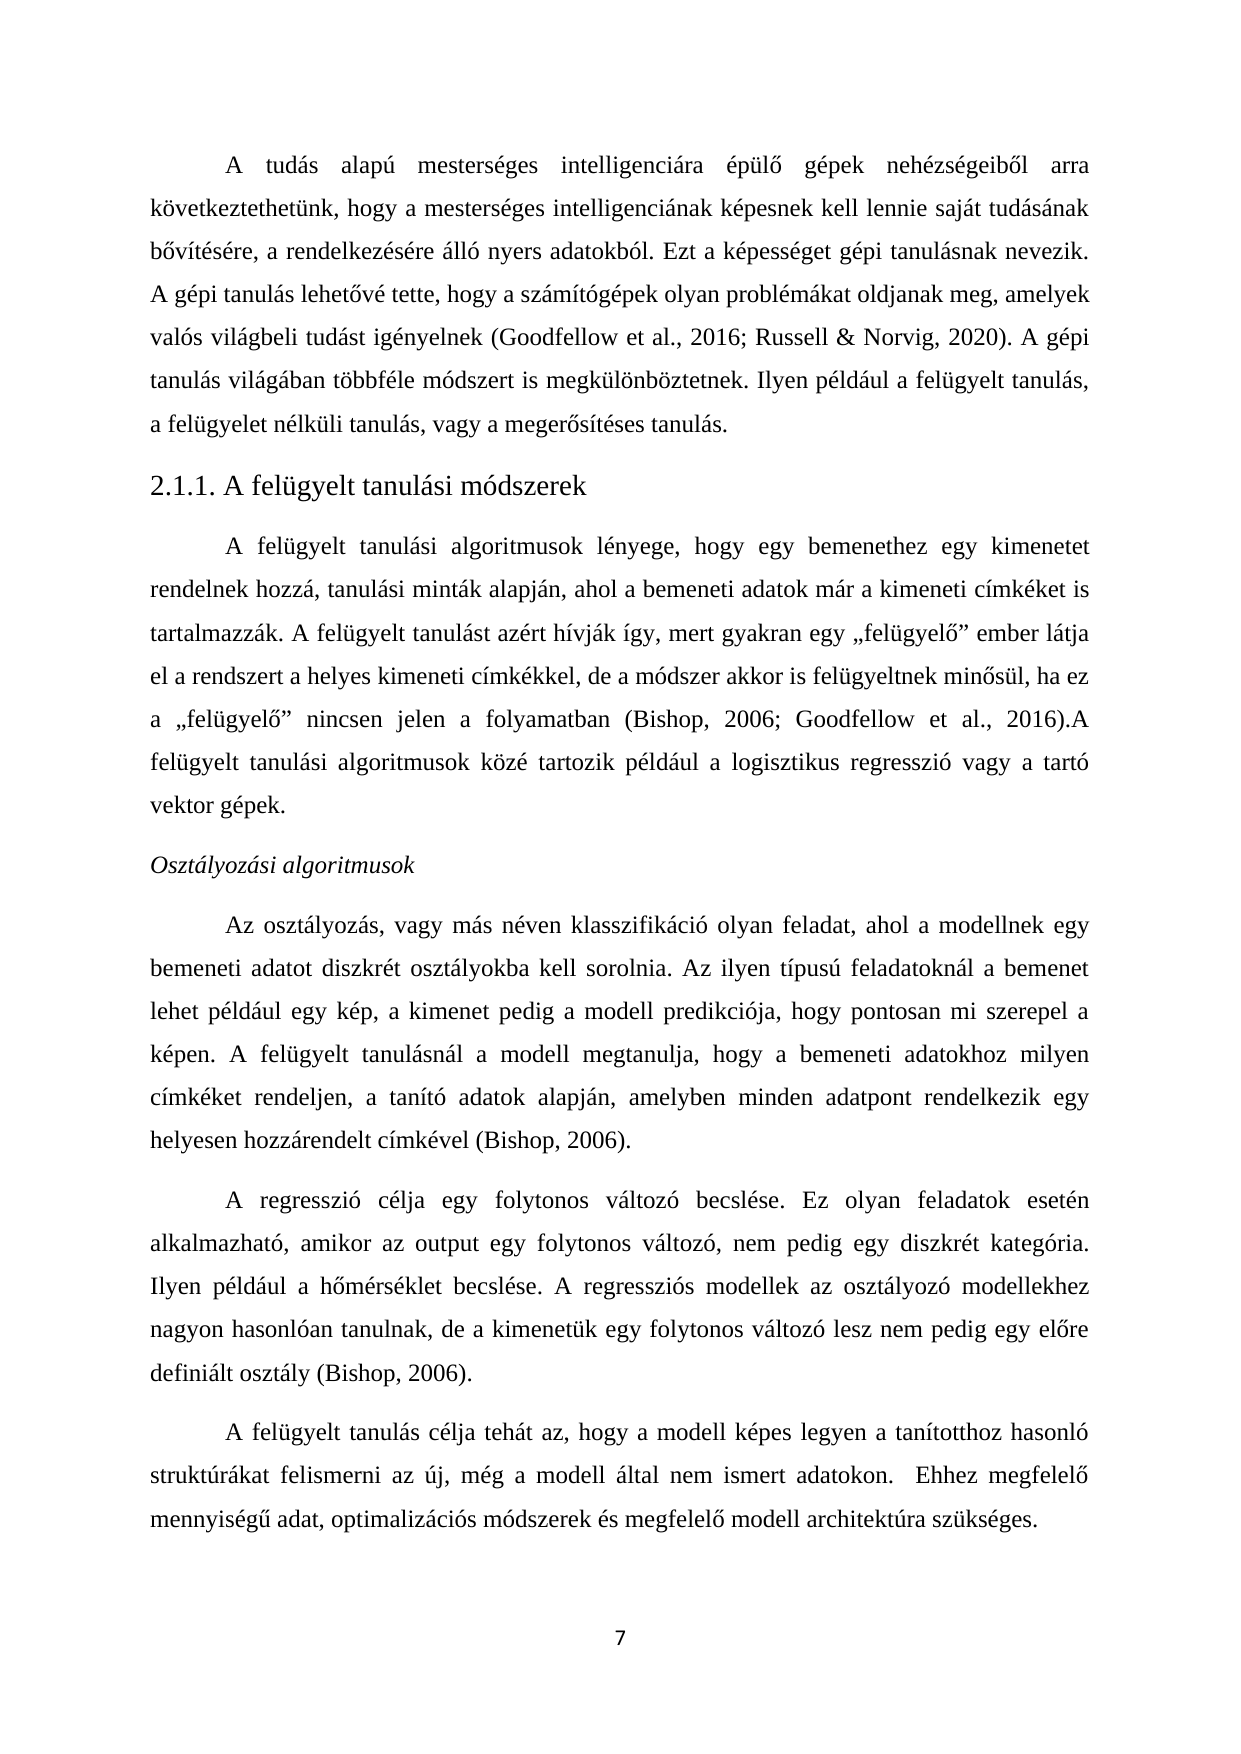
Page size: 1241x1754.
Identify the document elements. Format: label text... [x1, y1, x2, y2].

text Osztályozási algoritmusok [150, 850, 1090, 879]
text A tudás alapú mesterséges intelligenciára épülő gépek nehézségeiből arra következtethetünk, hogy a mesterséges intelligenciának képesnek kell lennie saját tudásának bővítésére, a rendelkezésére álló nyers adatokból. Ezt a képességet gépi tanulásnak nevezik. A gépi tanulás lehetővé tette, hogy a számítógépek olyan problémákat oldjanak meg, amelyek valós világbeli tudást igényelnek (Goodfellow et al., 2016; Russell & Norvig, 2020). A gépi tanulás világában többféle módszert is megkülönböztetnek. Ilyen például a felügyelt tanulás, a felügyelet nélküli tanulás, vagy a megerősítéses tanulás. [150, 150, 1090, 437]
text Az osztályozás, vagy más néven klasszifikáció olyan feladat, ahol a modellnek egy bemeneti adatot diszkrét osztályokba kell sorolnia. Az ilyen típusú feladatoknál a bemenet lehet például egy kép, a kimenet pedig a modell predikciója, hogy pontosan mi szerepel a képen. A felügyelt tanulásnál a modell megtanulja, hogy a bemeneti adatokhoz milyen címkéket rendeljen, a tanító adatok alapján, amelyben minden adatpont rendelkezik egy helyesen hozzárendelt címkével (Bishop, 2006). [150, 910, 1090, 1154]
text A felügyelt tanulás célja tehát az, hogy a modell képes legyen a tanítotthoz hasonló struktúrákat felismerni az új, még a modell által nem ismert adatokon. Ehhez megfelelő mennyiségű adat, optimalizációs módszerek és megfelelő modell architektúra szükséges. [150, 1417, 1090, 1532]
text A felügyelt tanulási algoritmusok lényege, hogy egy bemenethez egy kimenetet rendelnek hozzá, tanulási minták alapján, ahol a bemeneti adatok már a kimeneti címkéket is tartalmazzák. A felügyelt tanulást azért hívják így, mert gyakran egy „felügyelő” ember látja el a rendszert a helyes kimeneti címkékkel, de a módszer akkor is felügyeltnek minősül, ha ez a „felügyelő” nincsen jelen a folyamatban (Bishop, 2006; Goodfellow et al., 2016).A felügyelt tanulási algoritmusok közé tartozik például a logisztikus regresszió vagy a tartó vektor gépek. [150, 531, 1090, 819]
subtitle 2.1.1. A felügyelt tanulási módszerek [150, 468, 1090, 502]
text A regresszió célja egy folytonos változó becslése. Ez olyan feladatok esetén alkalmazható, amikor az output egy folytonos változó, nem pedig egy diszkrét kategória. Ilyen például a hőmérséklet becslése. A regressziós modellek az osztályozó modellekhez nagyon hasonlóan tanulnak, de a kimenetük egy folytonos változó lesz nem pedig egy előre definiált osztály (Bishop, 2006). [150, 1185, 1090, 1386]
